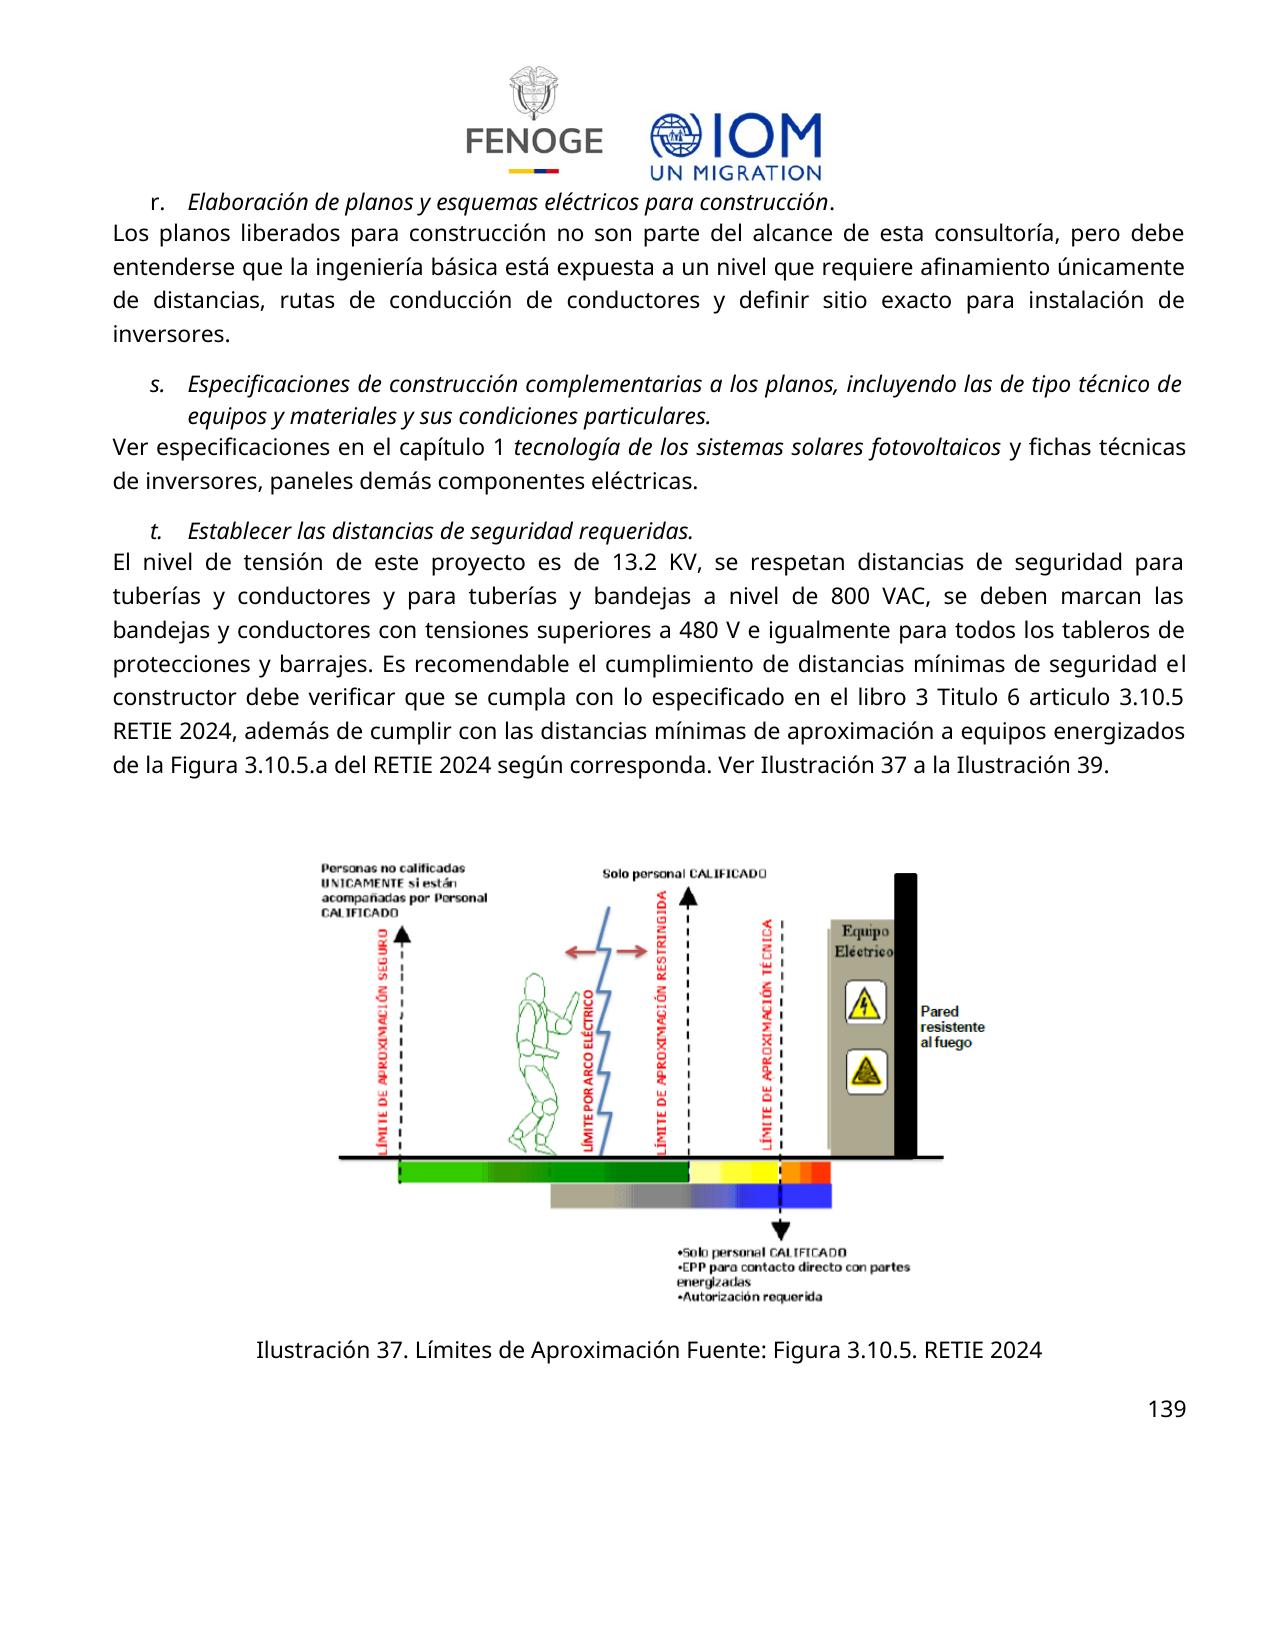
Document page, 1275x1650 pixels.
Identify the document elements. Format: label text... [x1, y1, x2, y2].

text Ver especificaciones en el capítulo 1 tecnología de los sistemas solares fotovoltaicos y fichas técnicas de inversores, paneles demás componentes eléctricas. [112, 431, 1186, 496]
list Especificaciones de construcción complementarias a los planos, incluyendo las de tipo técnico de equipos y materiales y sus condiciones particulares. [150, 368, 1186, 431]
text Los planos liberados para construcción no son parte del alcance de esta consultoría, pero debe entenderse que la ingeniería básica está expuesta a un nivel que requiere afinamiento únicamente de distancias, rutas de conducción de conductores y definir sitio exacto para instalación de inversores. [112, 217, 1186, 349]
picture [646, 111, 825, 182]
text El nivel de tensión de este proyecto es de 13.2 KV, se respetan distancias de seguridad para tuberías y conductores y para tuberías y bandejas a nivel de 800 VAC, se deben marcan las bandejas y conductores con tensiones superiores a 480 V e igualmente para todos los tableros de protecciones y barrajes. Es recomendable el cumplimiento de distancias mínimas de seguridad el constructor debe verificar que se cumpla con lo especificado en el libro 3 Titulo 6 articulo 3.10.5 RETIE 2024, además de cumplir con las distancias mínimas de aproximación a equipos energizados de la Figura 3.10.5.a del RETIE 2024 según corresponda. Ver Ilustración 37 a la Ilustración 39. [112, 546, 1186, 780]
text Ilustración 37. Límites de Aproximación Fuente: Figura 3.10.5. RETIE 2024 [112, 1334, 1186, 1366]
picture [450, 60, 622, 179]
list Establecer las distancias de seguridad requeridas. [150, 515, 1186, 546]
list Elaboración de planos y esquemas eléctricos para construcción. [150, 185, 1186, 217]
picture [307, 849, 992, 1316]
